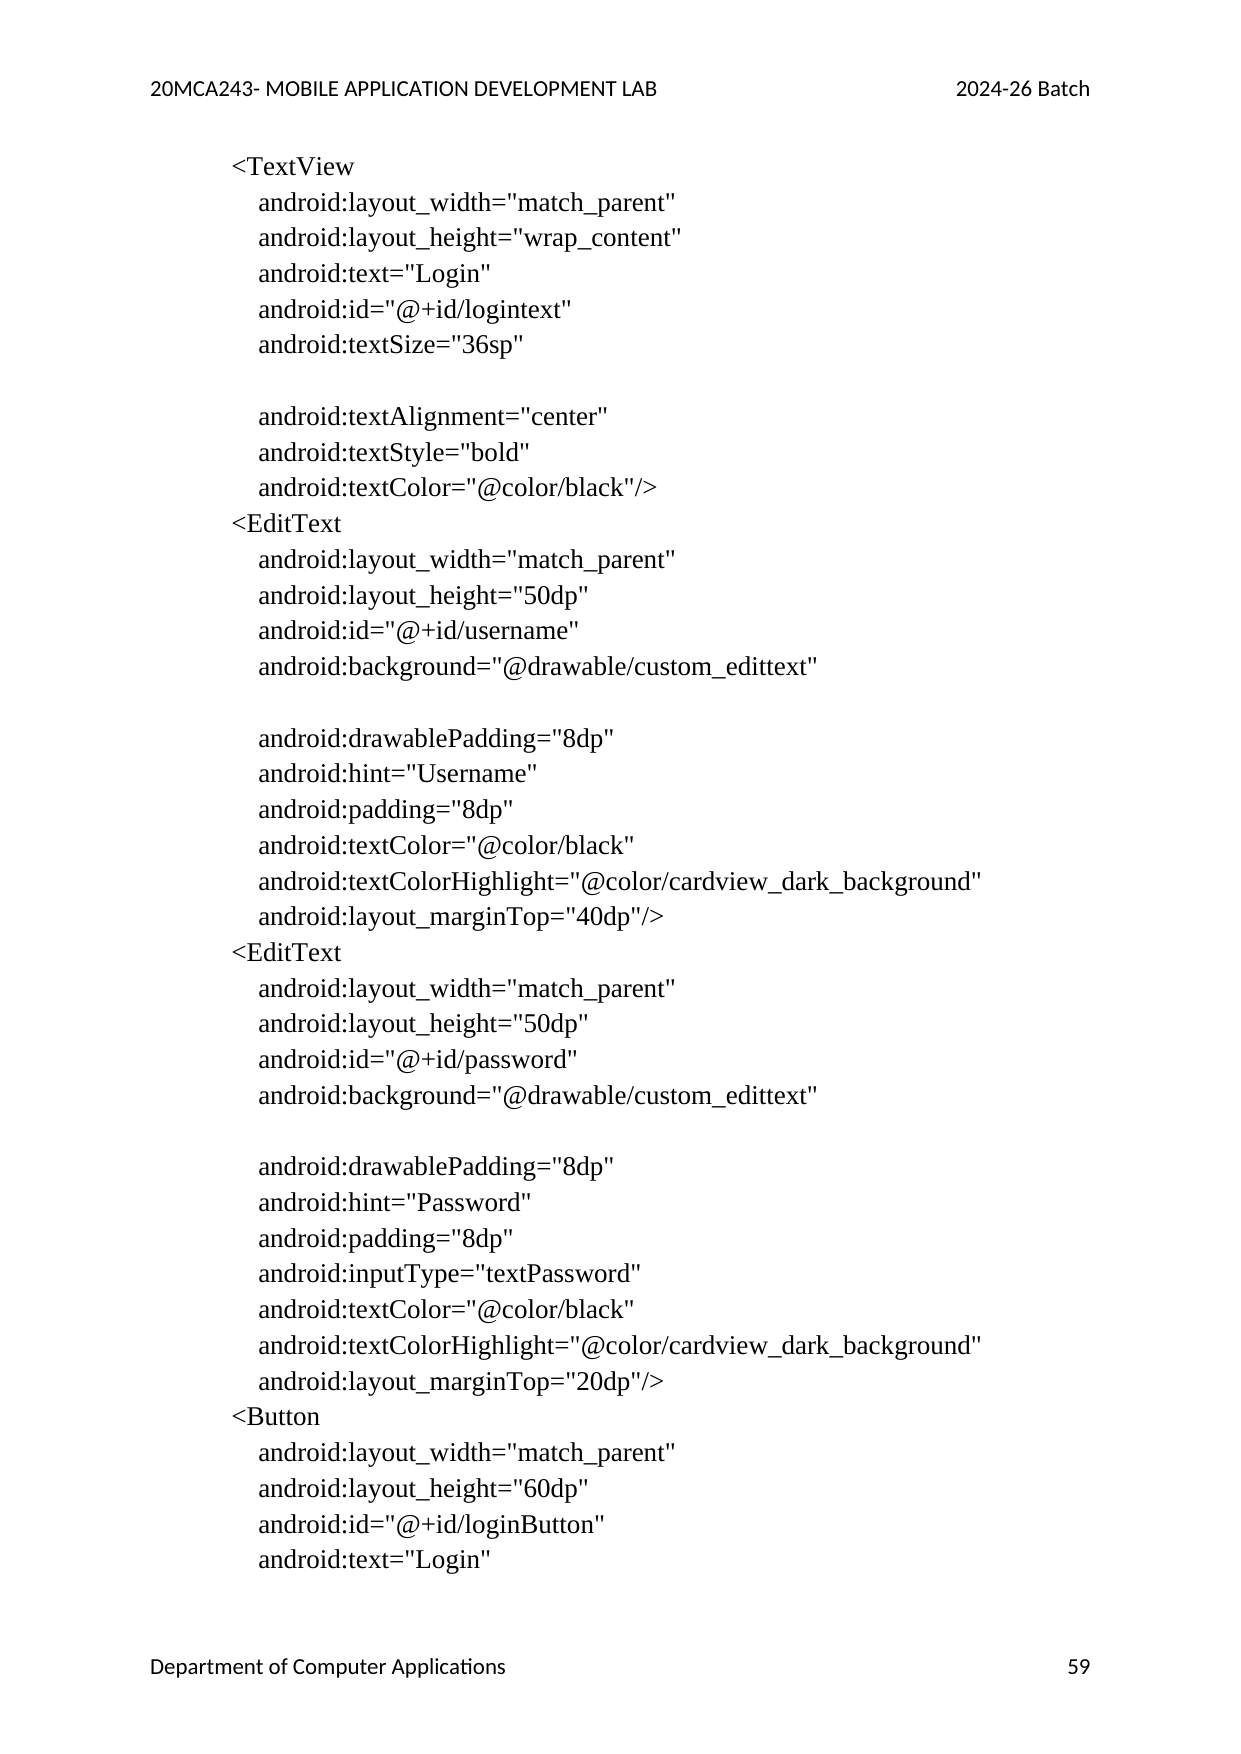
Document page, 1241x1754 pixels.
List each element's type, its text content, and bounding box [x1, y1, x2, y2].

text android:layout_width="match_parent" [150, 972, 1090, 1003]
text android:textSize="36sp" [150, 329, 1090, 360]
text android:textColor="@color/black" [150, 829, 1090, 860]
text android:id="@+id/loginButton" [150, 1508, 1090, 1539]
text android:text="Login" [150, 257, 1090, 288]
text android:id="@+id/password" [150, 1043, 1090, 1074]
text android:textColor="@color/black"/> [150, 472, 1090, 503]
text android:layout_width="match_parent" [150, 186, 1090, 217]
text android:hint="Password" [150, 1186, 1090, 1217]
text android:layout_marginTop="40dp"/> [150, 900, 1090, 931]
text <EditText [150, 507, 1090, 538]
text <TextView [150, 150, 1090, 181]
text android:layout_height="60dp" [150, 1472, 1090, 1503]
text android:textColorHighlight="@color/cardview_dark_background" [150, 1329, 1090, 1360]
text android:background="@drawable/custom_edittext" [150, 1079, 1090, 1110]
text android:padding="8dp" [150, 793, 1090, 824]
text android:id="@+id/username" [150, 614, 1090, 646]
text android:layout_height="50dp" [150, 1007, 1090, 1039]
text android:layout_marginTop="20dp"/> [150, 1365, 1090, 1396]
text android:textStyle="bold" [150, 436, 1090, 467]
text android:padding="8dp" [150, 1222, 1090, 1253]
text android:background="@drawable/custom_edittext" [150, 650, 1090, 681]
text <Button [150, 1401, 1090, 1432]
text android:layout_height="wrap_content" [150, 221, 1090, 253]
text android:text="Login" [150, 1543, 1090, 1574]
text android:hint="Username" [150, 757, 1090, 788]
text android:textColorHighlight="@color/cardview_dark_background" [150, 864, 1090, 896]
text <EditText [150, 936, 1090, 967]
text android:layout_height="50dp" [150, 579, 1090, 610]
text android:drawablePadding="8dp" [150, 722, 1090, 753]
text android:drawablePadding="8dp" [150, 1150, 1090, 1182]
text android:id="@+id/logintext" [150, 293, 1090, 324]
text android:textAlignment="center" [150, 400, 1090, 431]
text android:inputType="textPassword" [150, 1258, 1090, 1289]
text android:layout_width="match_parent" [150, 1436, 1090, 1467]
text android:layout_width="match_parent" [150, 543, 1090, 574]
text android:textColor="@color/black" [150, 1293, 1090, 1324]
